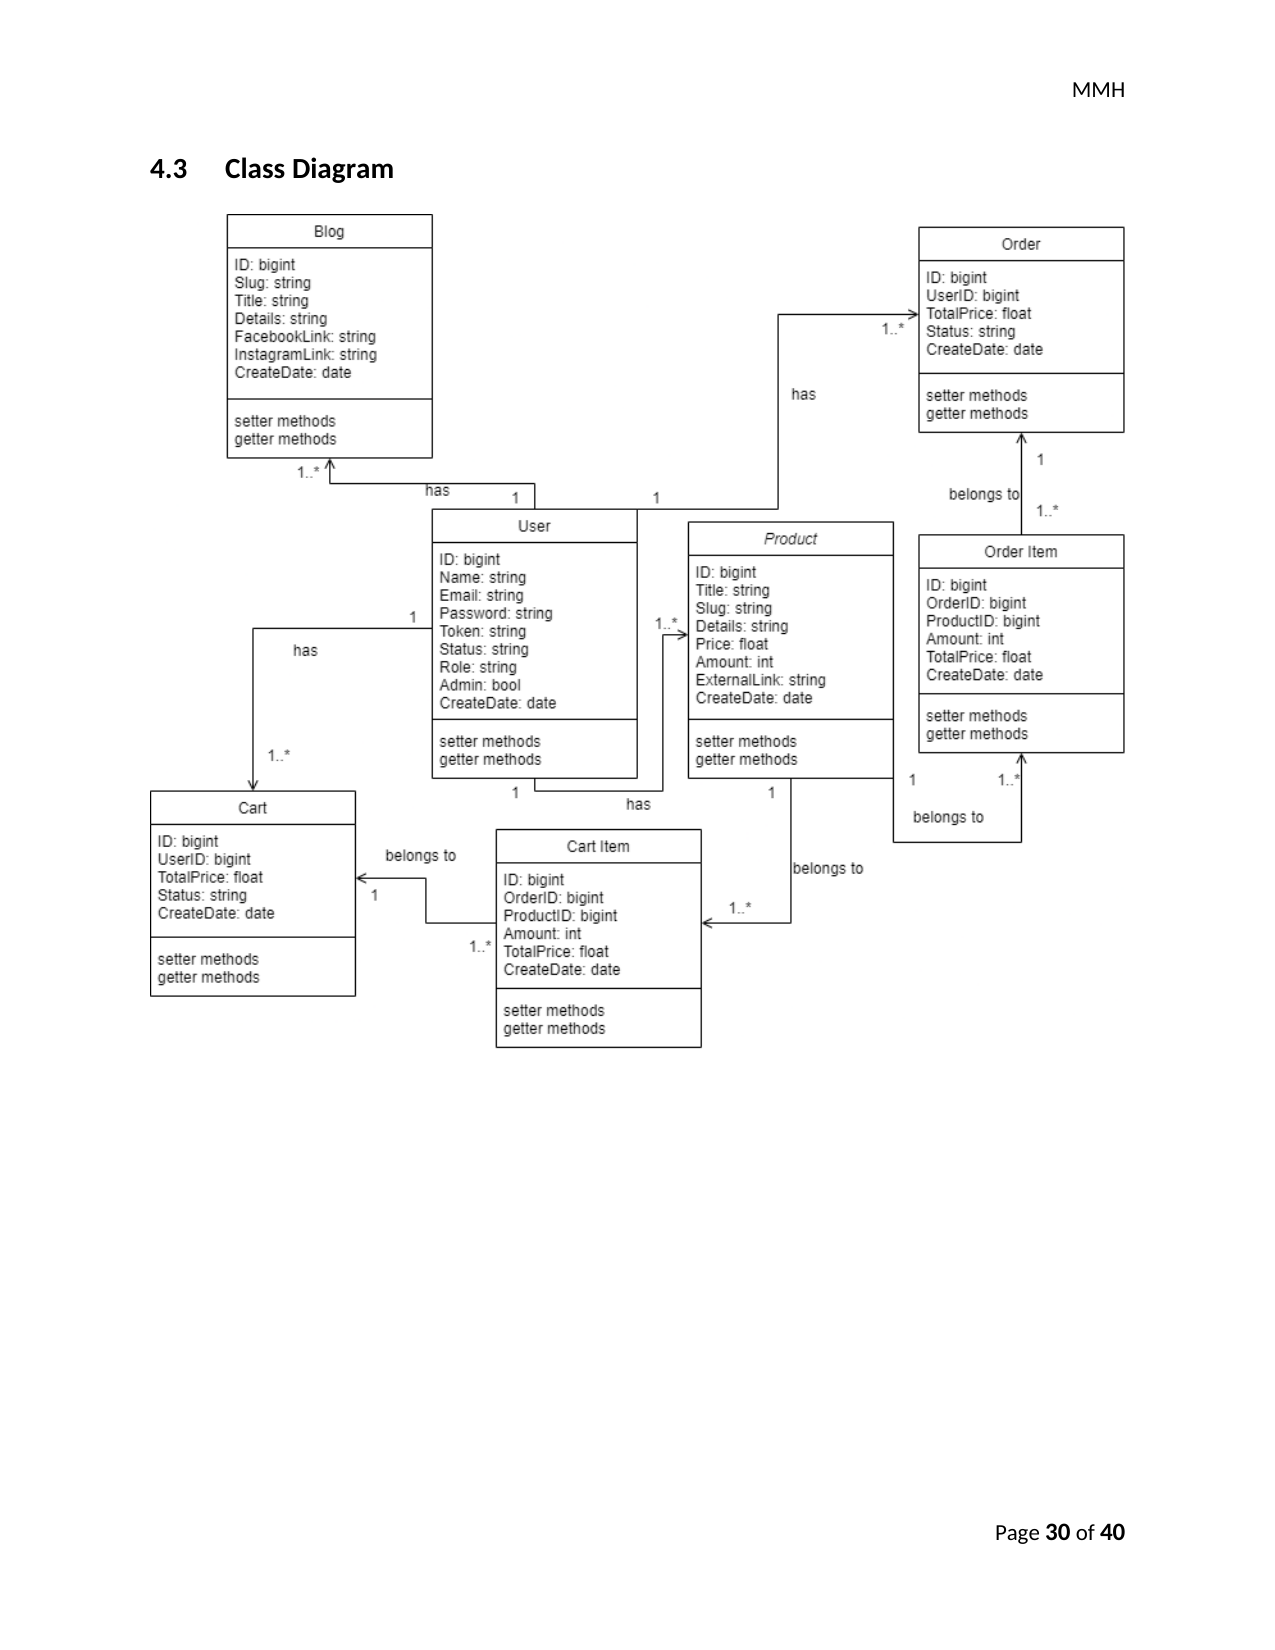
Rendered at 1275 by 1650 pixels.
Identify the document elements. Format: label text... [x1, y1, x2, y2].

subtitle Class Diagram [150, 150, 1125, 186]
picture [150, 214, 1125, 1052]
